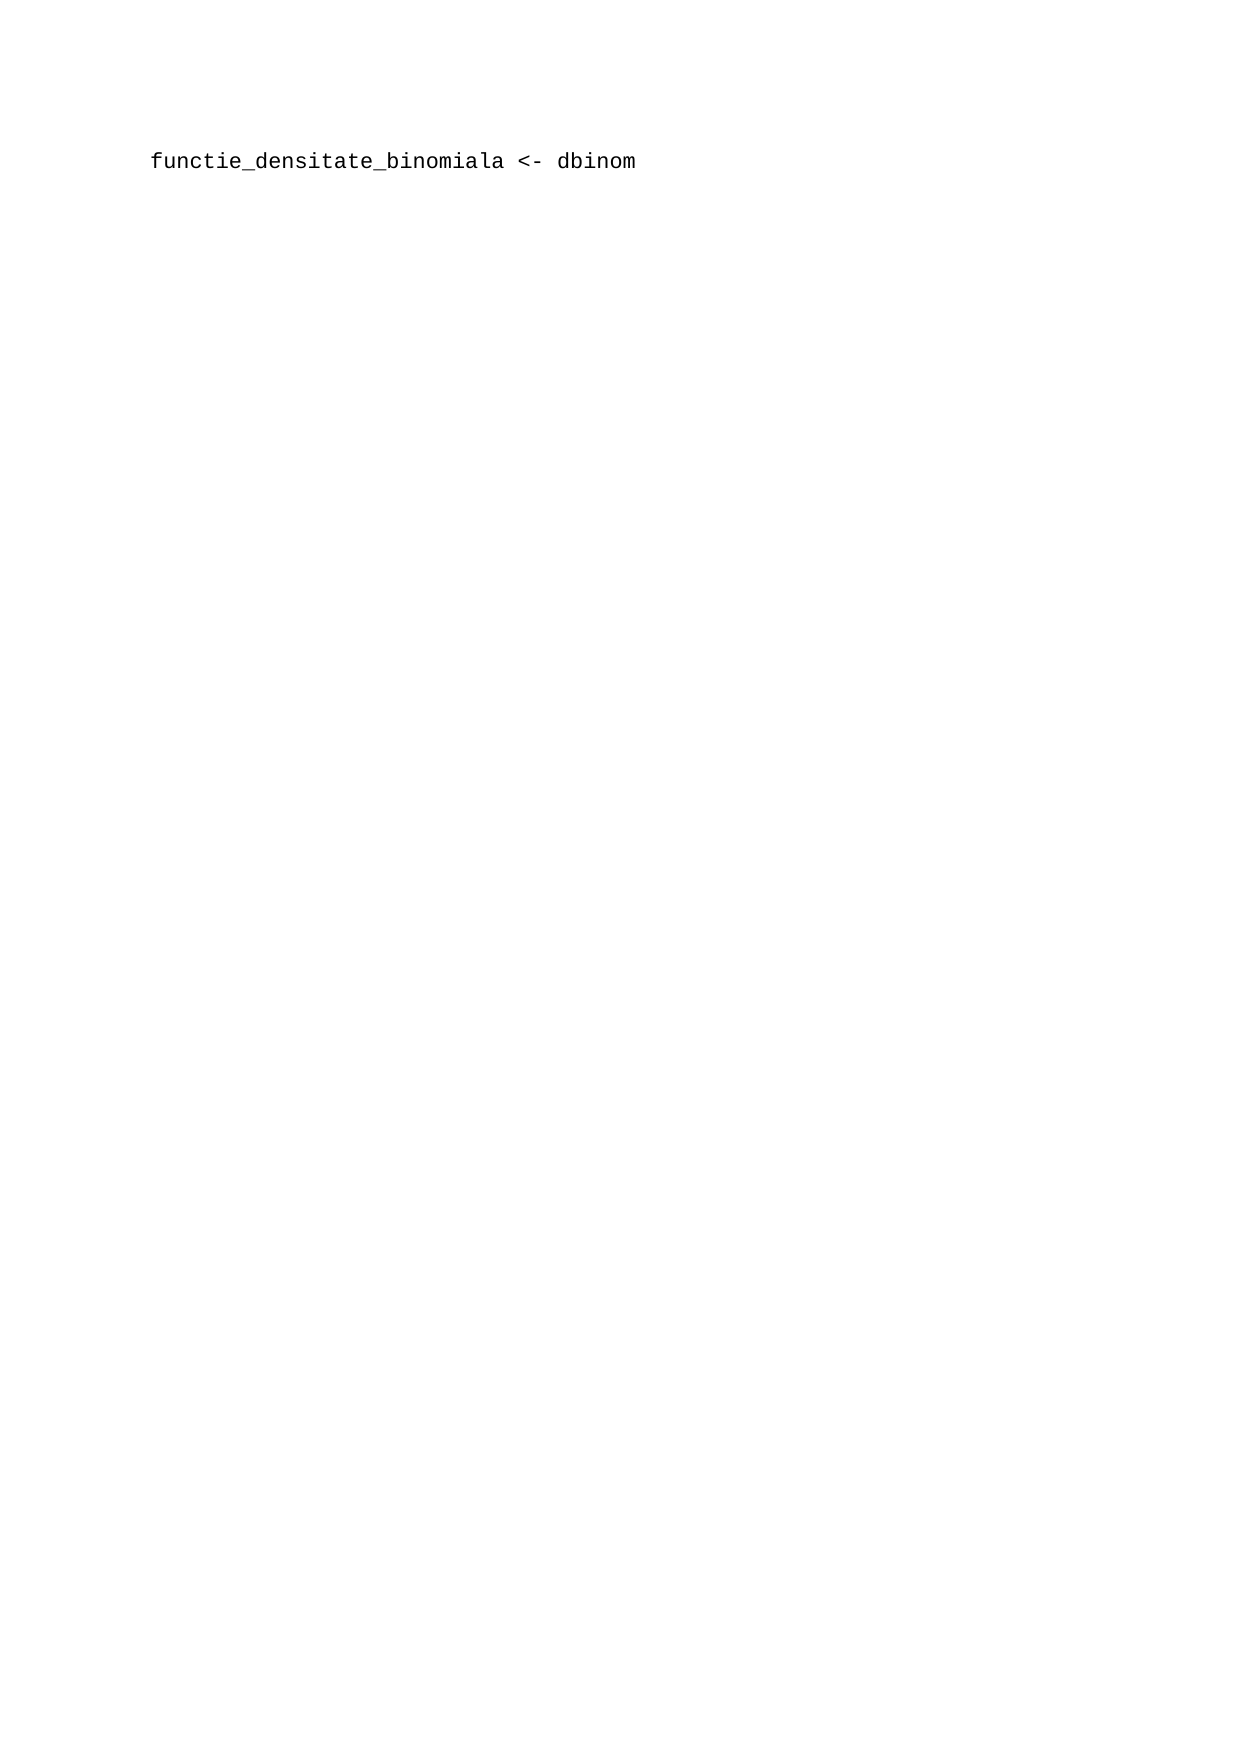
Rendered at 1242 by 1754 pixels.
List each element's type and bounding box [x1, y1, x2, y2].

text [150, 150, 636, 175]
